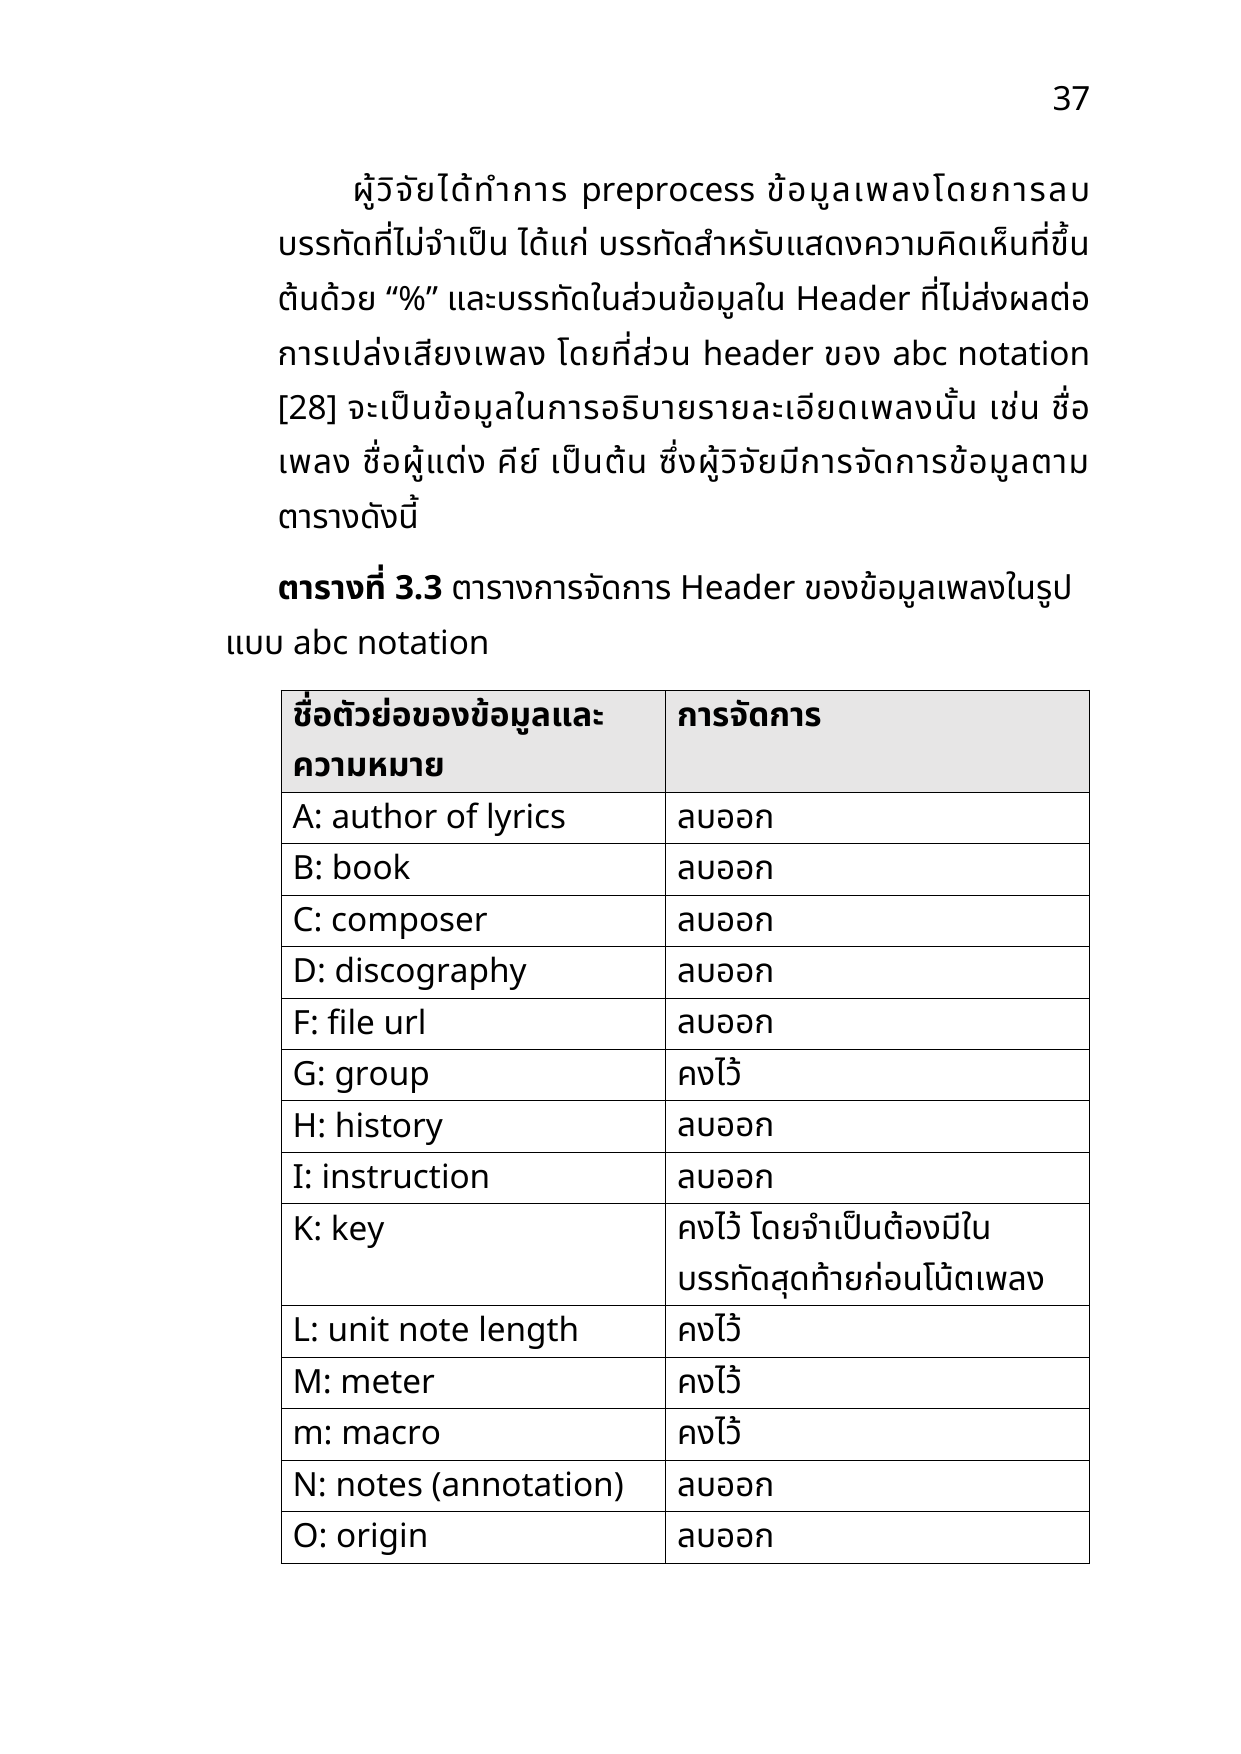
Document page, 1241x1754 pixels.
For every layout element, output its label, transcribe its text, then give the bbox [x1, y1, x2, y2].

text ตารางที่ 3.3 ตารางการจัดการ Header ของข้อมูลเพลงในรูปแบบ abc notation [225, 564, 1090, 669]
table_cell คงไว้ โดยจำเป็นต้องมีในบรรทัดสุดท้ายก่อนโน้ตเพลง [666, 1204, 1089, 1305]
table_cell ลบออก [666, 1461, 1089, 1511]
table_cell ลบออก [666, 1153, 1089, 1203]
table_cell ลบออก [666, 793, 1089, 843]
table_cell K: key [282, 1204, 665, 1305]
table_cell B: book [282, 844, 665, 894]
table_cell L: unit note length [282, 1306, 665, 1357]
table_cell G: group [282, 1050, 665, 1100]
table_cell D: discography [282, 947, 665, 997]
table_cell คงไว้ [666, 1050, 1089, 1100]
table_cell ลบออก [666, 1101, 1089, 1152]
table_cell I: instruction [282, 1153, 665, 1203]
table_cell C: composer [282, 896, 665, 946]
table_cell N: notes (annotation) [282, 1461, 665, 1511]
table_header ชื่อตัวย่อของข้อมูลและความหมาย [282, 691, 665, 792]
table_cell ลบออก [666, 896, 1089, 946]
table_cell คงไว้ [666, 1306, 1089, 1357]
table_cell A: author of lyrics [282, 793, 665, 843]
table_header การจัดการ [666, 691, 1089, 792]
table_cell ลบออก [666, 947, 1089, 997]
table_cell O: origin [282, 1512, 665, 1562]
table_cell F: file url [282, 999, 665, 1049]
table_cell M: meter [282, 1358, 665, 1408]
table_cell คงไว้ [666, 1358, 1089, 1408]
table_cell m: macro [282, 1409, 665, 1459]
table_cell คงไว้ [666, 1409, 1089, 1459]
table_cell ลบออก [666, 1512, 1089, 1562]
table_cell H: history [282, 1101, 665, 1152]
text ผู้วิจัยได้ทำการ preprocess ข้อมูลเพลงโดยการลบบรรทัดที่ไม่จำเป็น ได้แก่ บรรทัดสำหรับแสดงความคิดเห็นที่ขึ้นต้นด้วย “%” และบรรทัดในส่วนข้อมูลใน Header ที่ไม่ส่งผลต่อการเปล่งเสียงเพลง โดยที่ส่วน header ของ abc notation [28] จะเป็นข้อมูลในการอธิบายรายละเอียดเพลงนั้น เช่น ชื่อเพลง ชื่อผู้แต่ง คีย์ เป็นต้น ซึ่งผู้วิจัยมีการจัดการข้อมูลตามตารางดังนี้ [277, 166, 1090, 543]
table_cell ลบออก [666, 844, 1089, 894]
table_cell ลบออก [666, 999, 1089, 1049]
